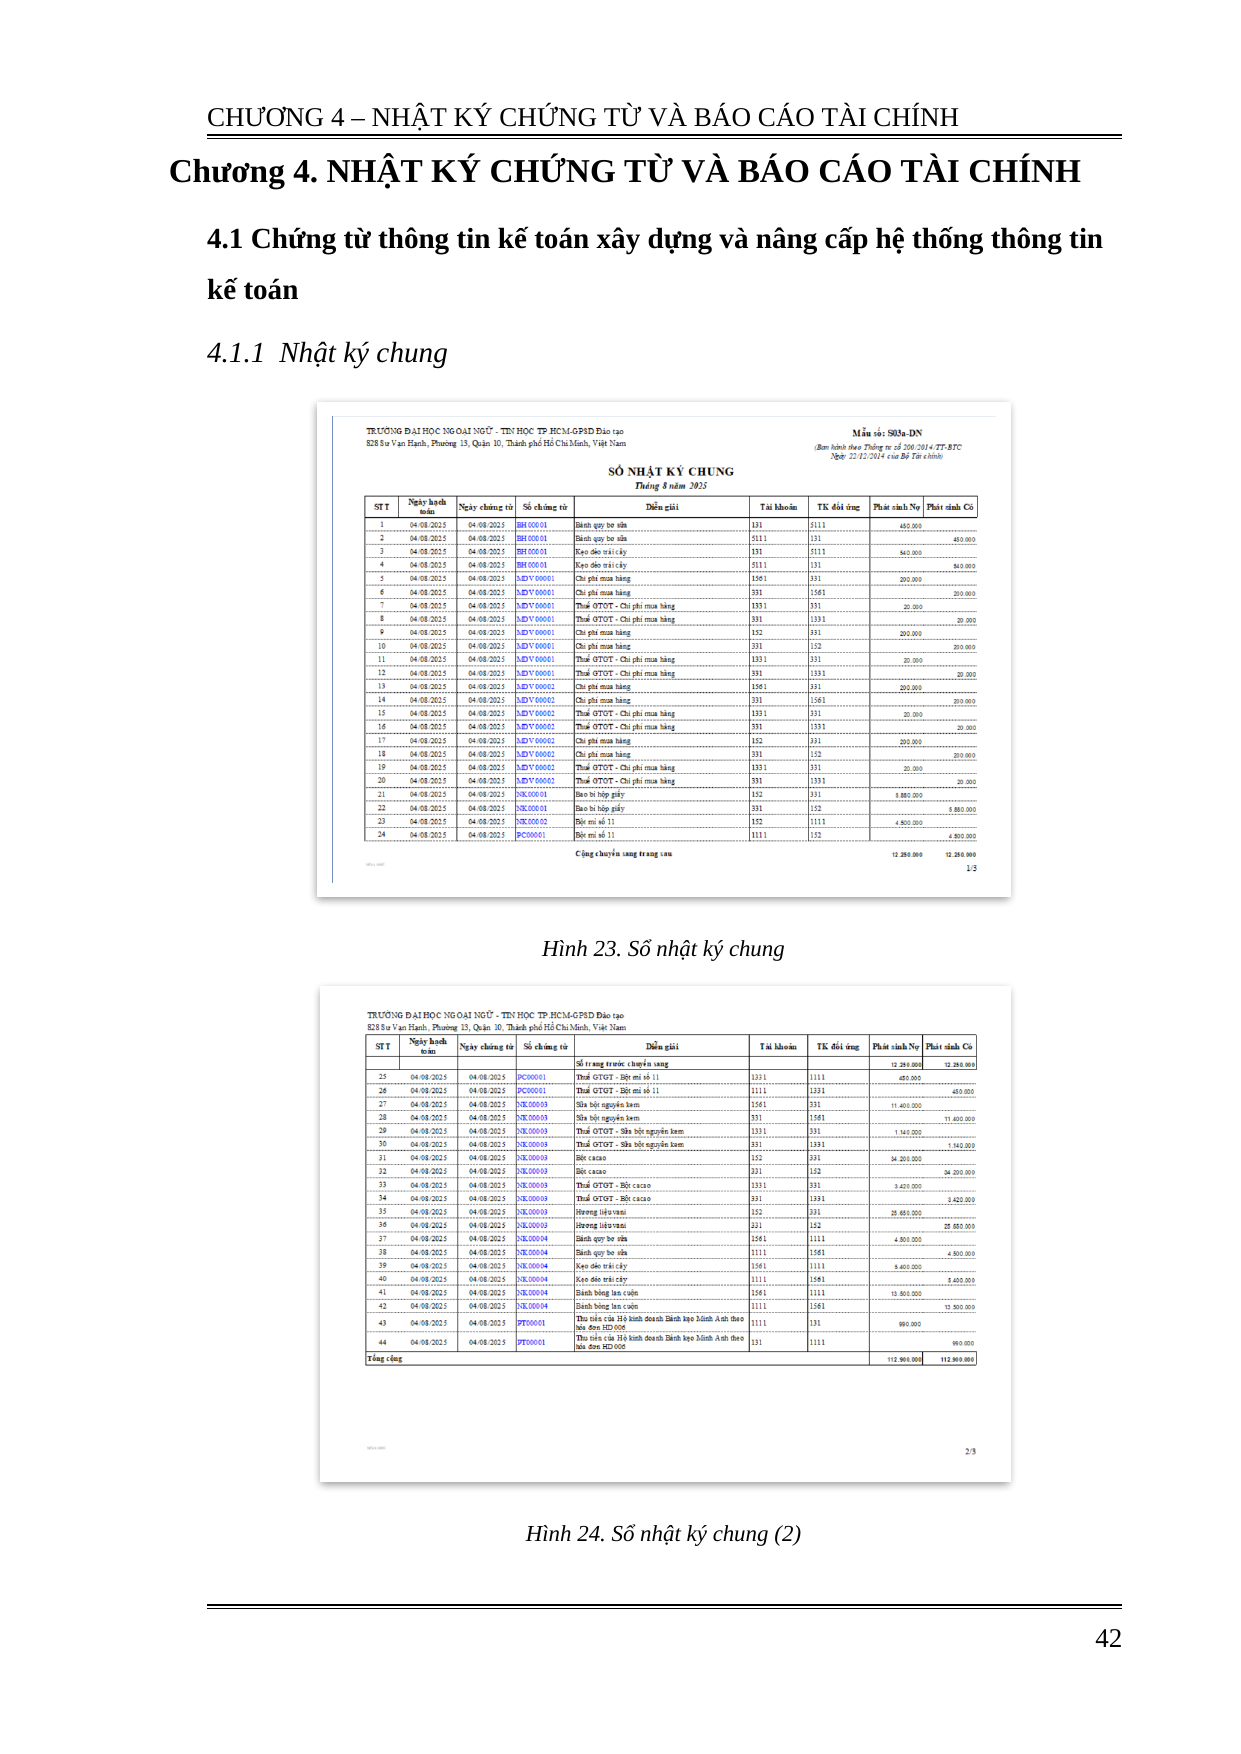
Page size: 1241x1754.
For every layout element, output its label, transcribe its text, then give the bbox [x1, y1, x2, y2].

picture [335, 1001, 996, 1468]
text NHẬT KÝ CHỨNG TỪ VÀ BÁO CÁO TÀI CHÍNH [207, 152, 1122, 190]
text Nhật ký chung [207, 335, 1122, 368]
text Chứng từ thông tin kế toán xây dựng và nâng cấp hệ thống thông tin kế toán [207, 222, 1122, 305]
picture [332, 416, 996, 883]
